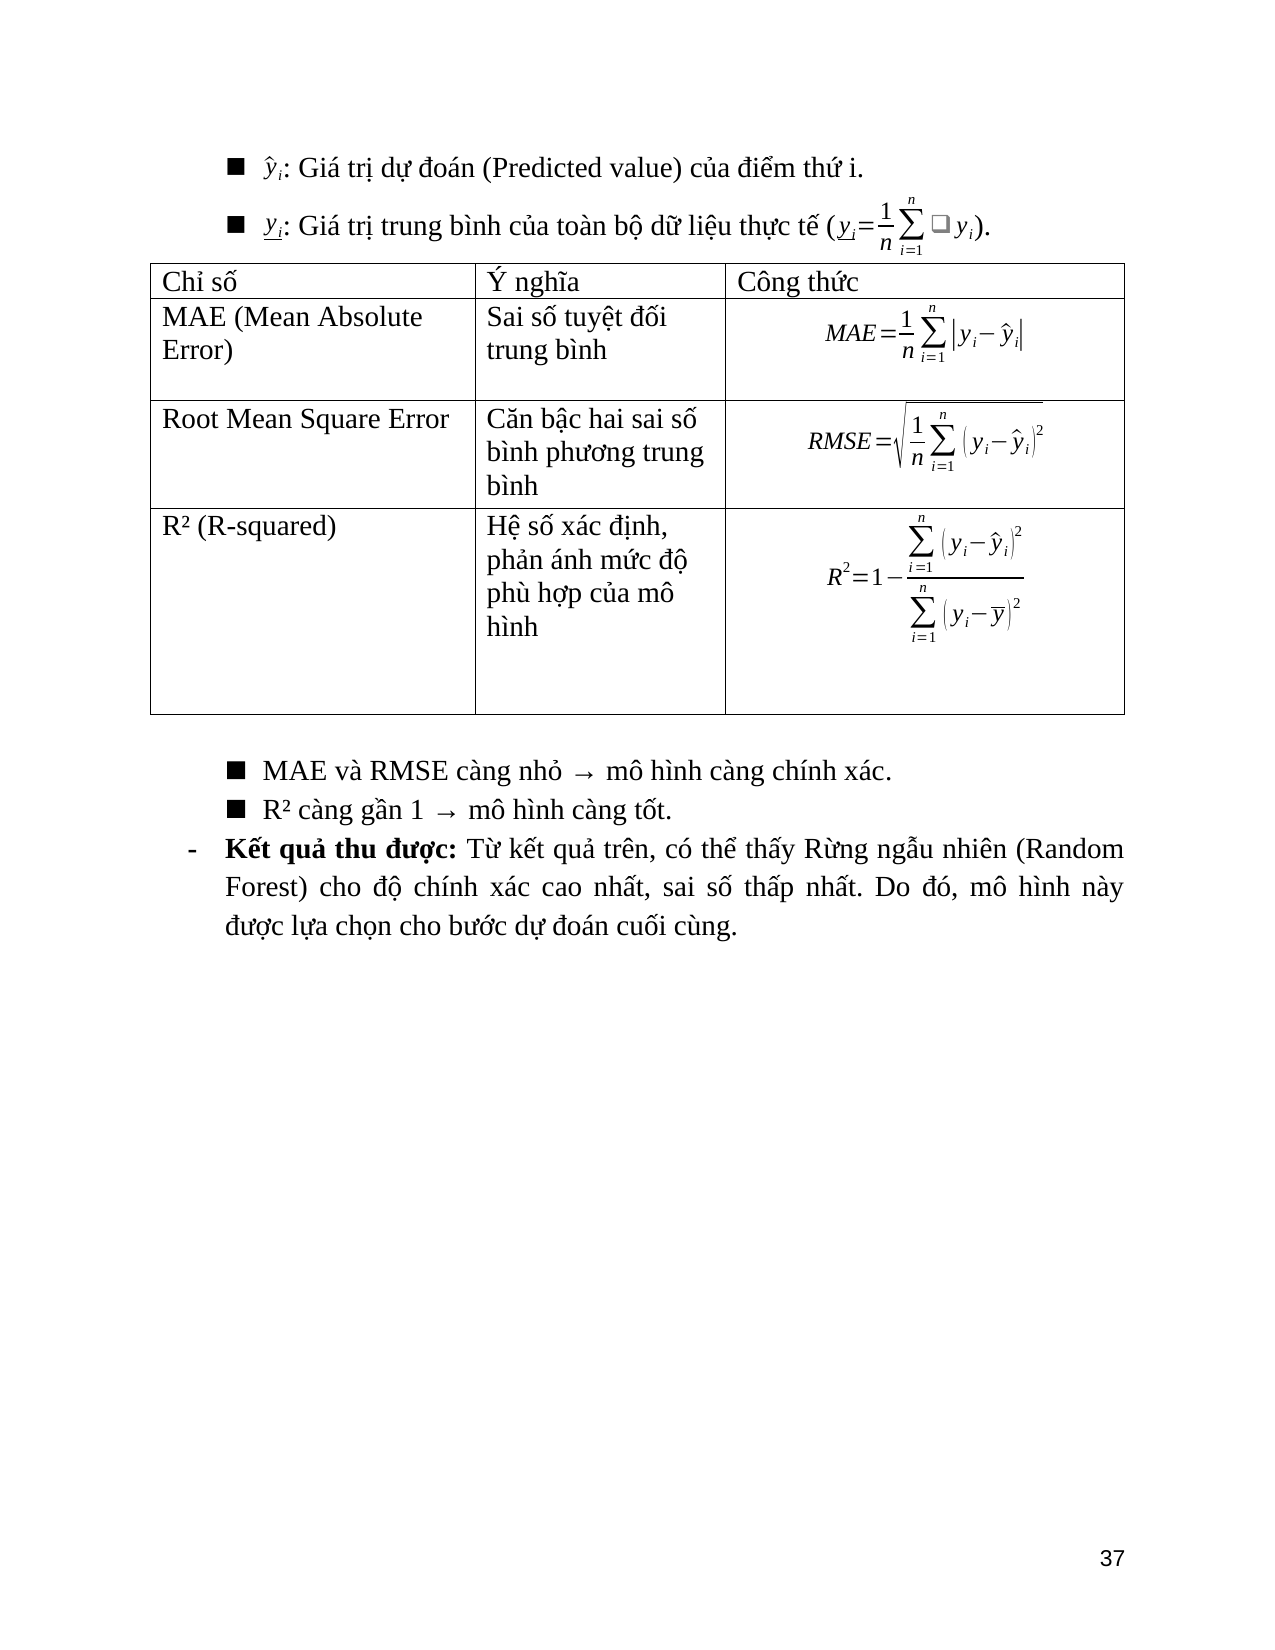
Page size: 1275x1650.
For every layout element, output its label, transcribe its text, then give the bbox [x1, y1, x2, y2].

table_cell MAE (Mean Absolute Error) [151, 299, 475, 400]
list : Giá trị dự đoán (Predicted value) của điểm thứ i. [225, 150, 1125, 186]
table_cell [726, 401, 1124, 507]
table_header Công thức [726, 264, 1124, 298]
list Kết quả thu được: Từ kết quả trên, có thể thấy Rừng ngẫu nhiên (Random Forest) cho độ chính xác cao nhất, sai số thấp nhất. Do đó, mô hình này được lựa chọn cho bước dự đoán cuối cùng. [187, 831, 1125, 941]
table_header Ý nghĩa [476, 264, 725, 298]
list R² càng gần 1 → mô hình càng tốt. [225, 792, 1125, 826]
table_cell Hệ số xác định, phản ánh mức độ phù hợp của mô hình [476, 509, 725, 714]
table_cell [726, 509, 1124, 714]
table_header Chỉ số [151, 264, 475, 298]
list : Giá trị trung bình của toàn bộ dữ liệu thực tế (). [225, 191, 1125, 258]
table_cell Root Mean Square Error [151, 401, 475, 507]
table_cell R² (R-squared) [151, 509, 475, 714]
table_cell Sai số tuyệt đối trung bình [476, 299, 725, 400]
table_cell [726, 299, 1124, 400]
table_cell Căn bậc hai sai số bình phương trung bình [476, 401, 725, 507]
list MAE và RMSE càng nhỏ → mô hình càng chính xác. [225, 753, 1125, 787]
